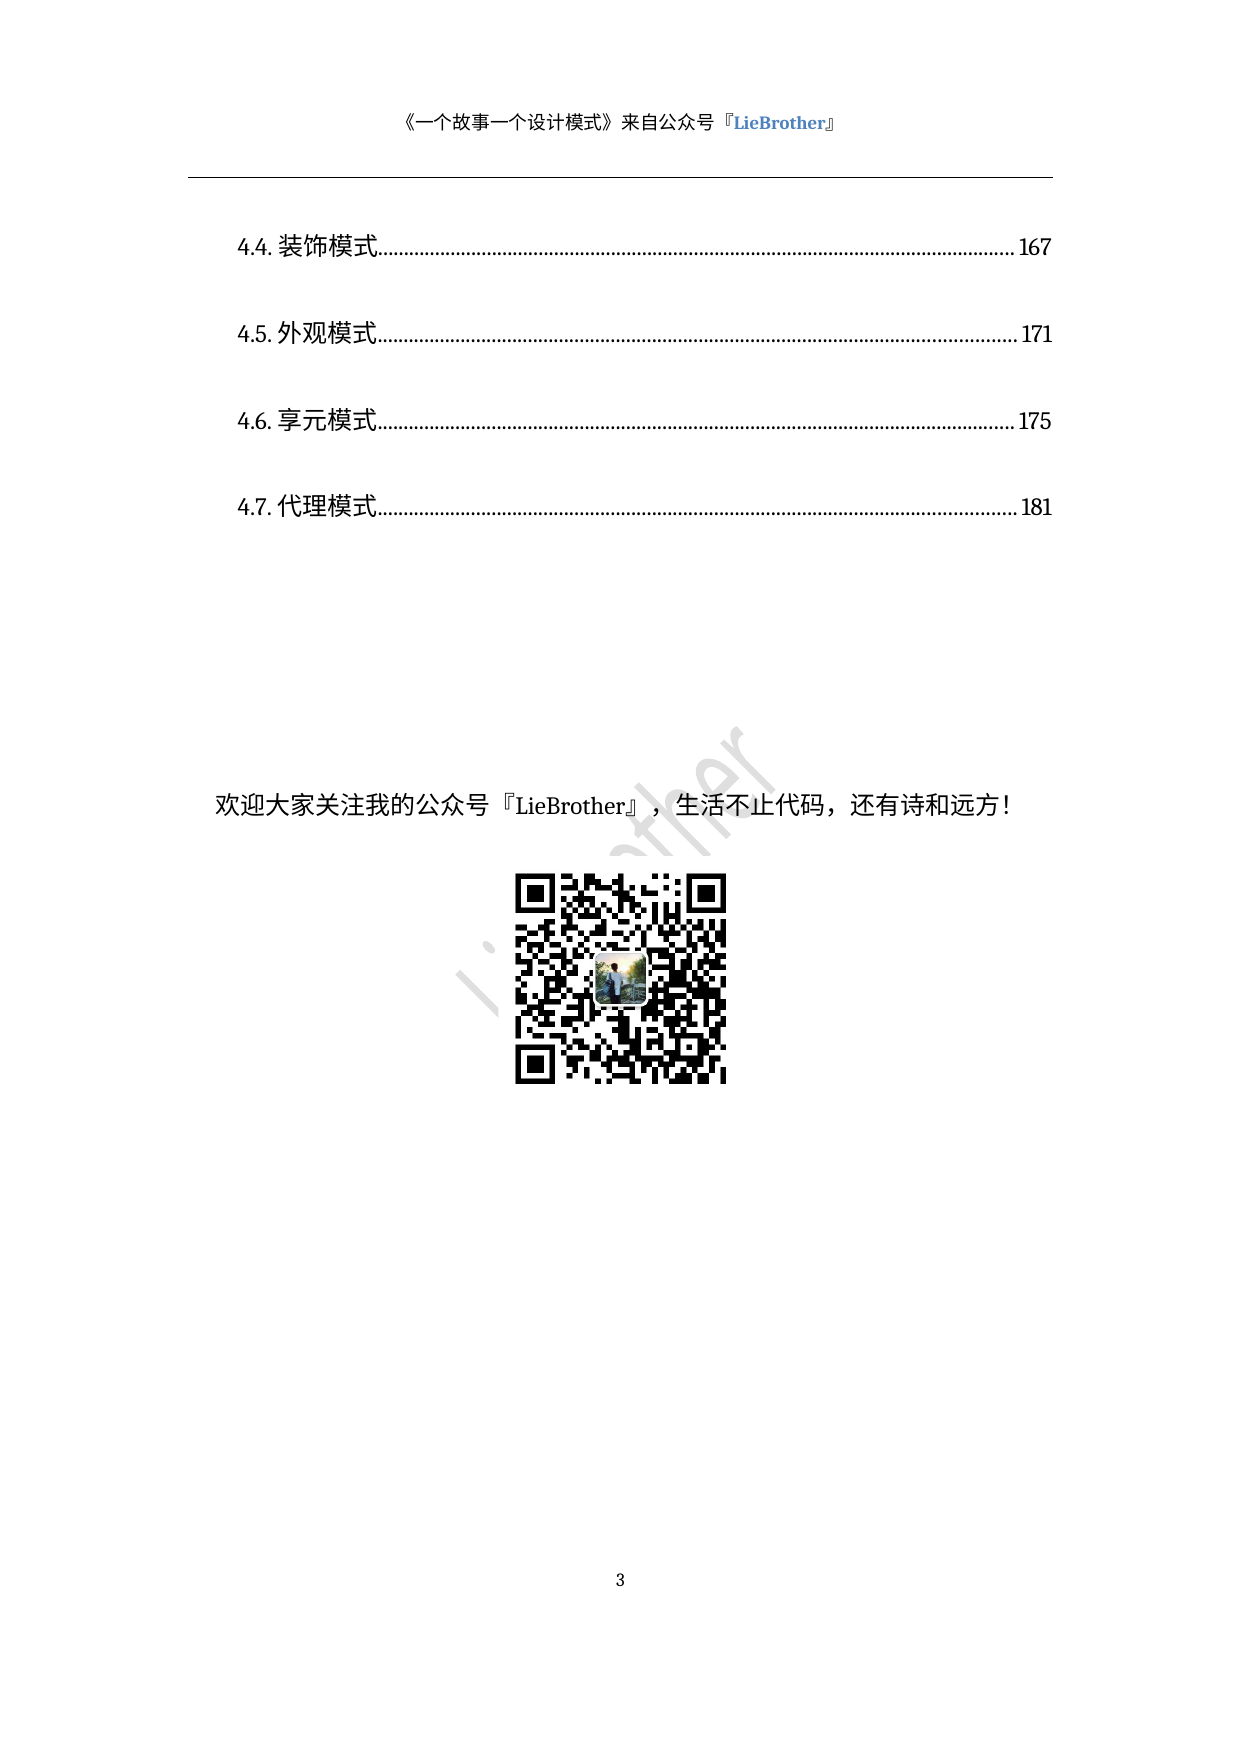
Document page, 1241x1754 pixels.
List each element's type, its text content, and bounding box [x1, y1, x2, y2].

text 欢迎大家关注我的公众号『LieBrother』，生活不止代码，还有诗和远方！ [187, 769, 1053, 837]
picture [498, 856, 743, 1101]
